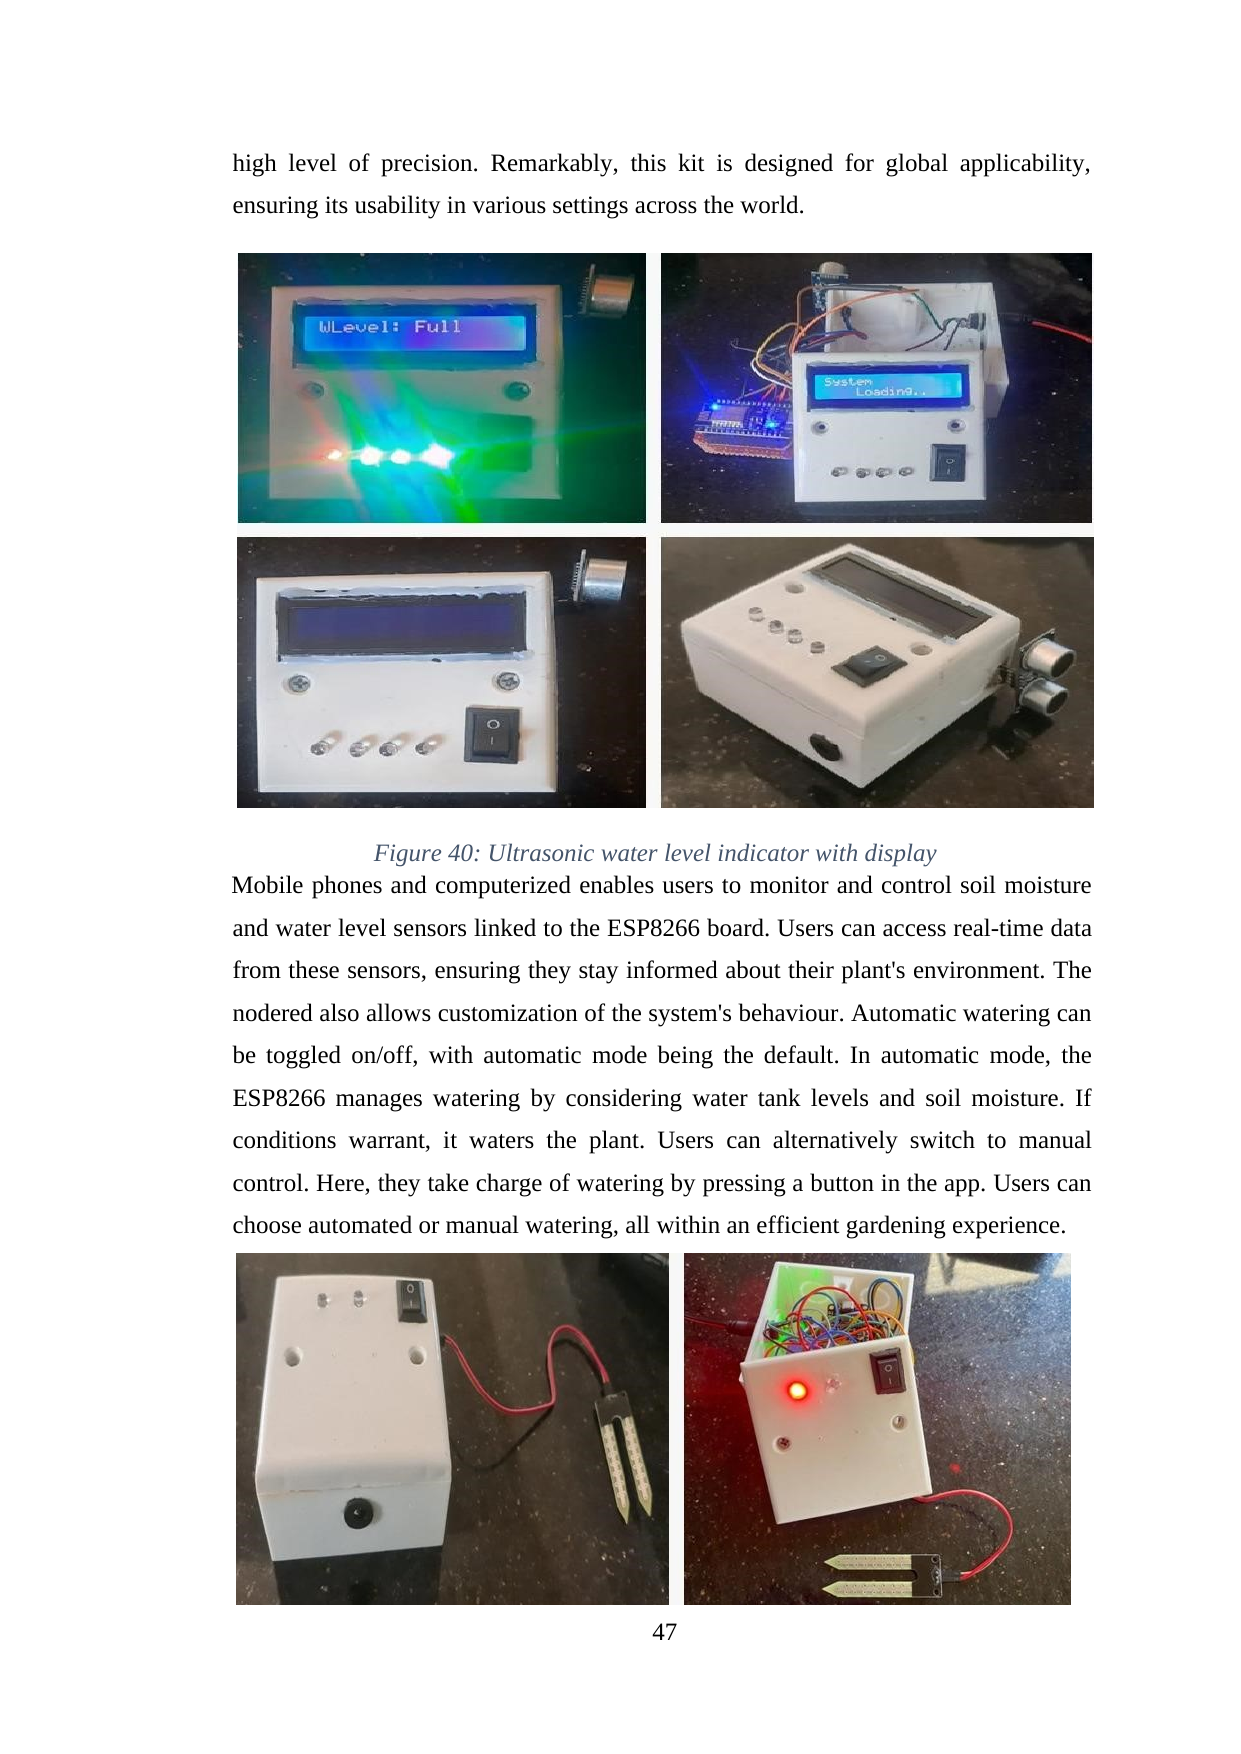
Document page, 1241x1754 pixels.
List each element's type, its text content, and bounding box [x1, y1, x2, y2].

picture [236, 1253, 1071, 1605]
picture [237, 253, 1094, 808]
text Figure 40: Ultrasonic water level indicator with display [278, 838, 1033, 867]
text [231, 148, 1093, 219]
text Mobile phones and computerized enables users to monitor and control soil moisture and water level sensors linked to the ESP8266 board. Users can access real-time data from these sensors, ensuring they stay informed about their plant's environment. The nodered also allows customization of the system's behaviour. Automatic watering can be toggled on/off, with automatic mode being the default. In automatic mode, the ESP8266 manages watering by considering water tank levels and soil moisture. If conditions warrant, it waters the plant. Users can alternatively switch to manual control. Here, they take charge of watering by pressing a button in the app. Users can choose automated or manual watering, all within an efficient gardening experience. [231, 871, 1093, 1239]
